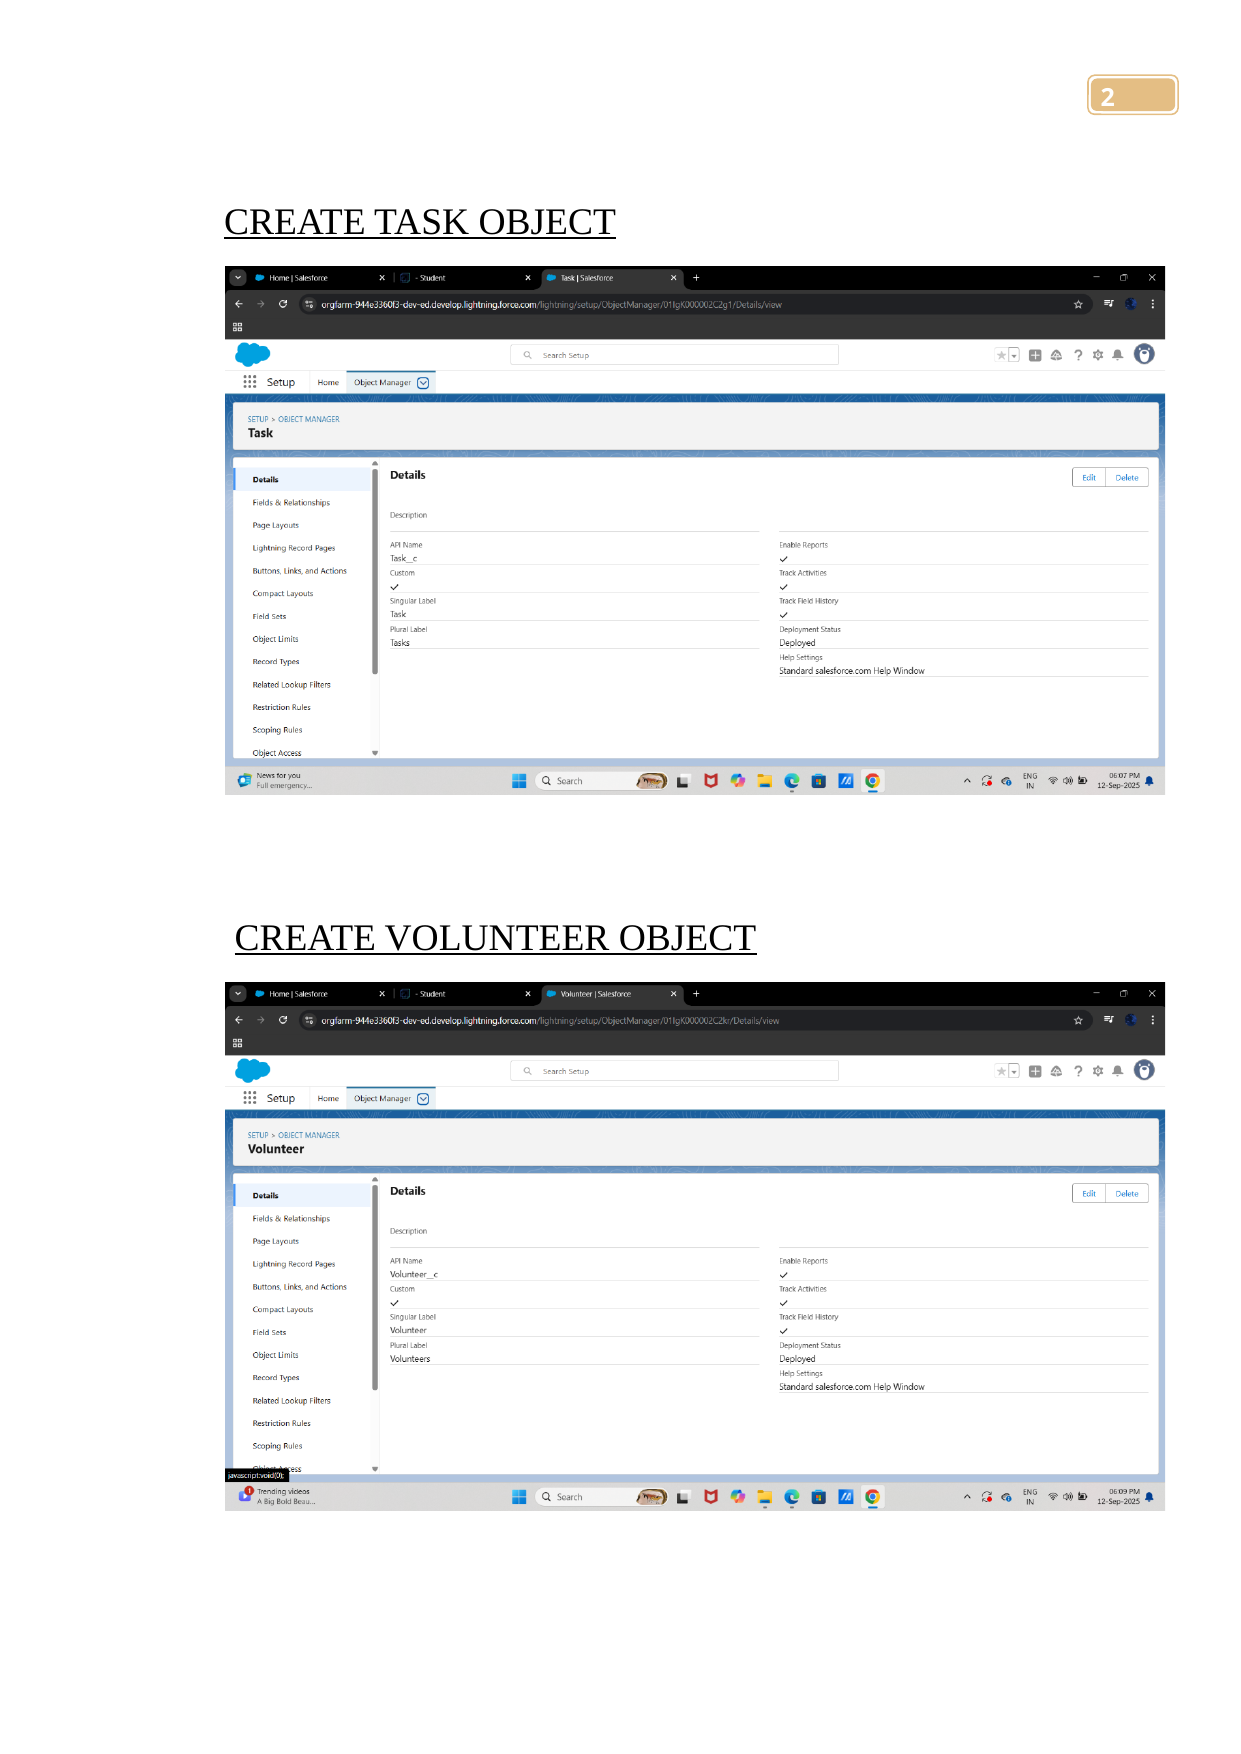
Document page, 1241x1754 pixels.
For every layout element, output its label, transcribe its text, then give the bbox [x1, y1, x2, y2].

text CREATE TASK OBJECT [224, 200, 1090, 243]
picture [225, 982, 1166, 1511]
picture [225, 266, 1166, 795]
text CREATE VOLUNTEER OBJECT [150, 916, 1090, 959]
